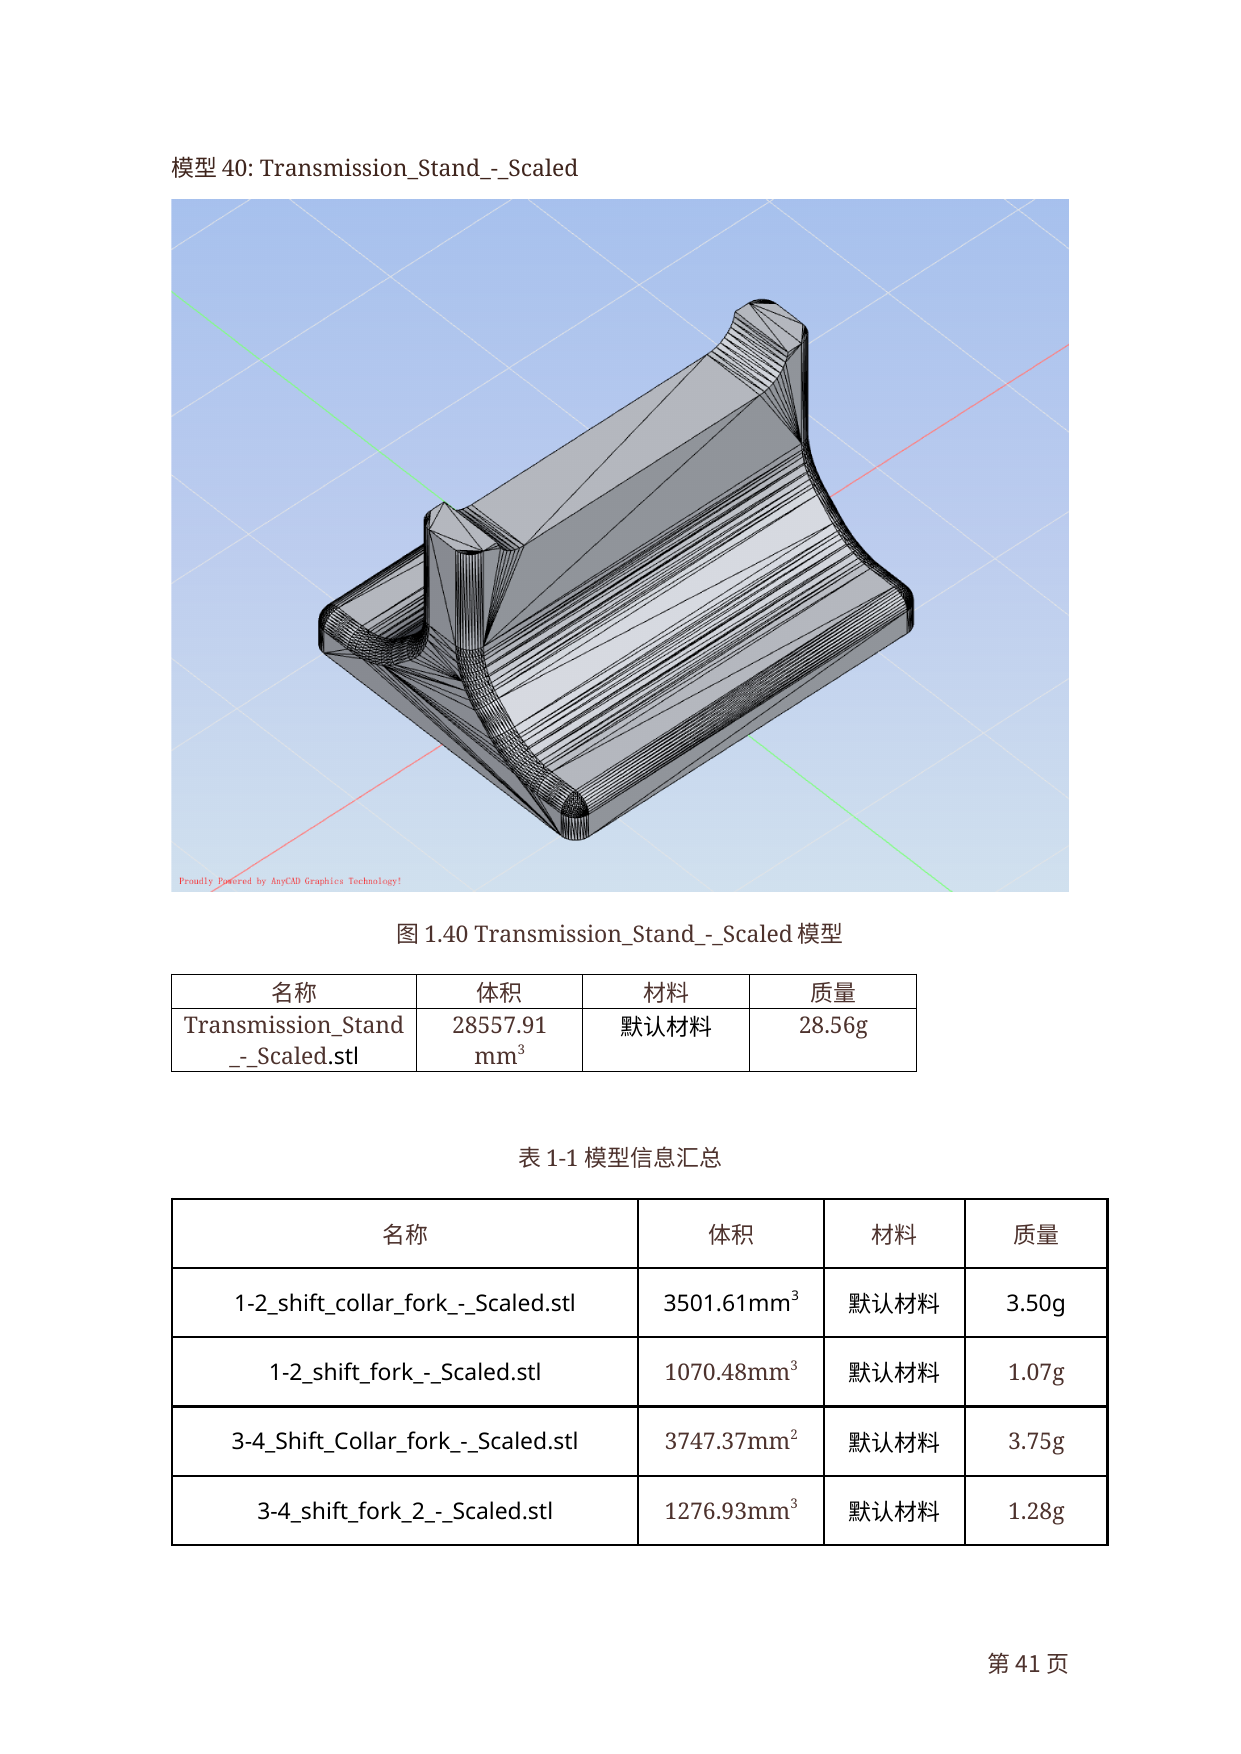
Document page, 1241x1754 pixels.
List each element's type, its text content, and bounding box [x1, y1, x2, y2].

table_cell 3.75g [966, 1408, 1106, 1474]
table_header 名称 [173, 1200, 637, 1267]
table_cell 1.07g [966, 1338, 1106, 1405]
table_header 体积 [417, 975, 582, 1008]
table_cell 28557.91 mm3 [417, 1009, 582, 1071]
table_cell 默认材料 [825, 1338, 964, 1405]
table_cell 1.28g [966, 1477, 1106, 1544]
table_header 材料 [583, 975, 749, 1008]
text 表1-1 模型信息汇总 [171, 1140, 1069, 1173]
table_cell 1-2_shift_collar_fork_-_Scaled.stl [173, 1269, 637, 1336]
table_cell 3.50g [966, 1269, 1106, 1336]
table_cell 3747.37mm2 [639, 1408, 823, 1474]
table_cell 默认材料 [825, 1477, 964, 1544]
picture [171, 199, 1069, 892]
table_header 名称 [172, 975, 416, 1008]
table_cell 3-4_Shift_Collar_fork_-_Scaled.stl [173, 1408, 637, 1474]
table_cell 默认材料 [583, 1009, 749, 1071]
table_header 体积 [639, 1200, 823, 1267]
table_cell 1070.48mm3 [639, 1338, 823, 1405]
table_cell 3-4_shift_fork_2_-_Scaled.stl [173, 1477, 637, 1544]
table_cell 1-2_shift_fork_-_Scaled.stl [173, 1338, 637, 1405]
text 图1.40 Transmission_Stand_-_Scaled模型 [171, 916, 1069, 949]
table_cell 1276.93mm3 [639, 1477, 823, 1544]
table_cell 3501.61mm3 [639, 1269, 823, 1336]
table_header 质量 [966, 1200, 1106, 1267]
subtitle 模型40: Transmission_Stand_-_Scaled [171, 150, 1069, 183]
table_cell 默认材料 [825, 1408, 964, 1474]
table_cell Transmission_Stand_-_Scaled.stl [172, 1009, 416, 1071]
table_cell 28.56g [750, 1009, 916, 1071]
table_header 材料 [825, 1200, 964, 1267]
table_cell 默认材料 [825, 1269, 964, 1336]
table_header 质量 [750, 975, 916, 1008]
